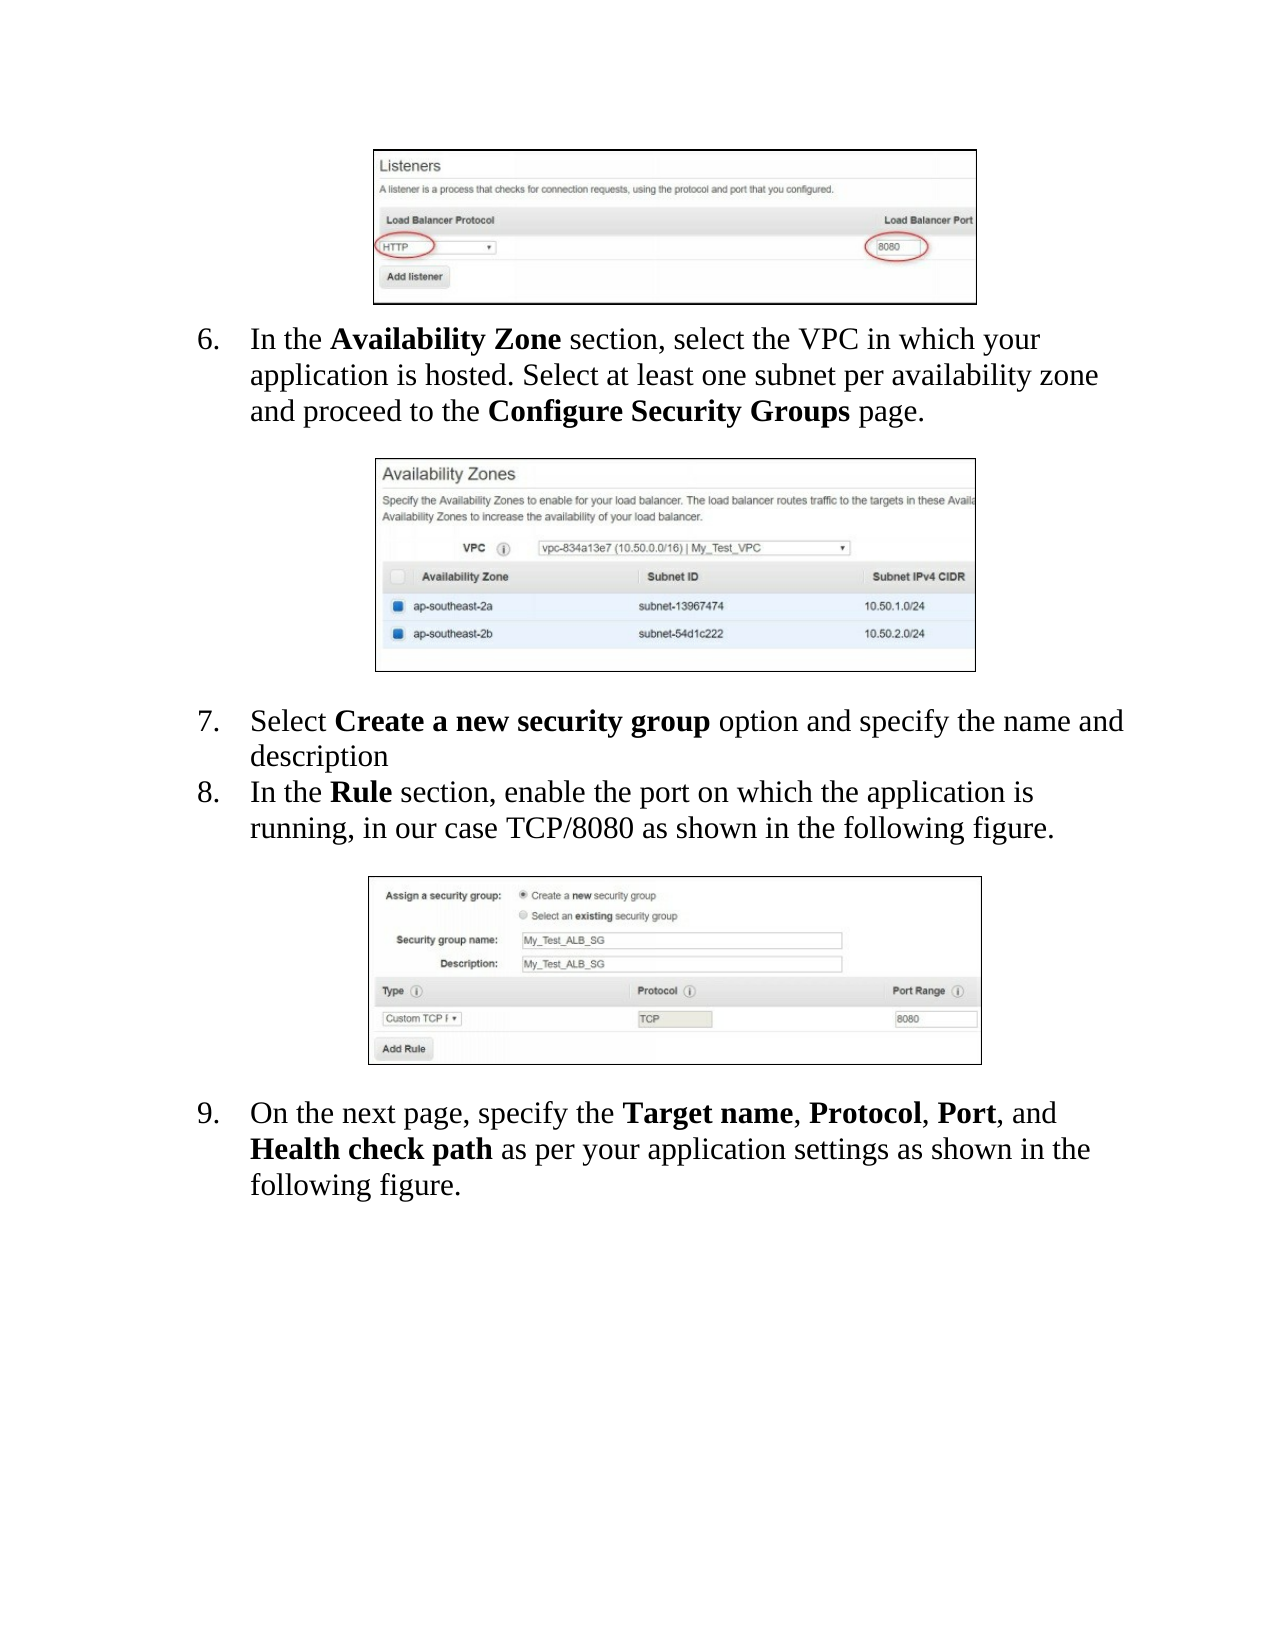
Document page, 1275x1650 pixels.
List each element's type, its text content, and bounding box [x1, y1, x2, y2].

picture [369, 877, 981, 1064]
text 6. In the Availability Zone section, select the VPC in which your application is hosted. Select at least one subnet per availability zone and proceed to the Configure Security Groups page. [197, 320, 1104, 428]
text 9. On the next page, specify the Target name, Protocol, Port, and Health check path as per your application settings as shown in the following figure. [197, 1094, 1096, 1202]
picture [374, 151, 976, 304]
text 8. In the Rule section, enable the port on which the application is running, in our case TCP/8080 as shown in the following figure. [197, 774, 1061, 846]
text 7. Select Create a new security group option and specify the name and description [197, 702, 1129, 774]
picture [376, 459, 975, 671]
